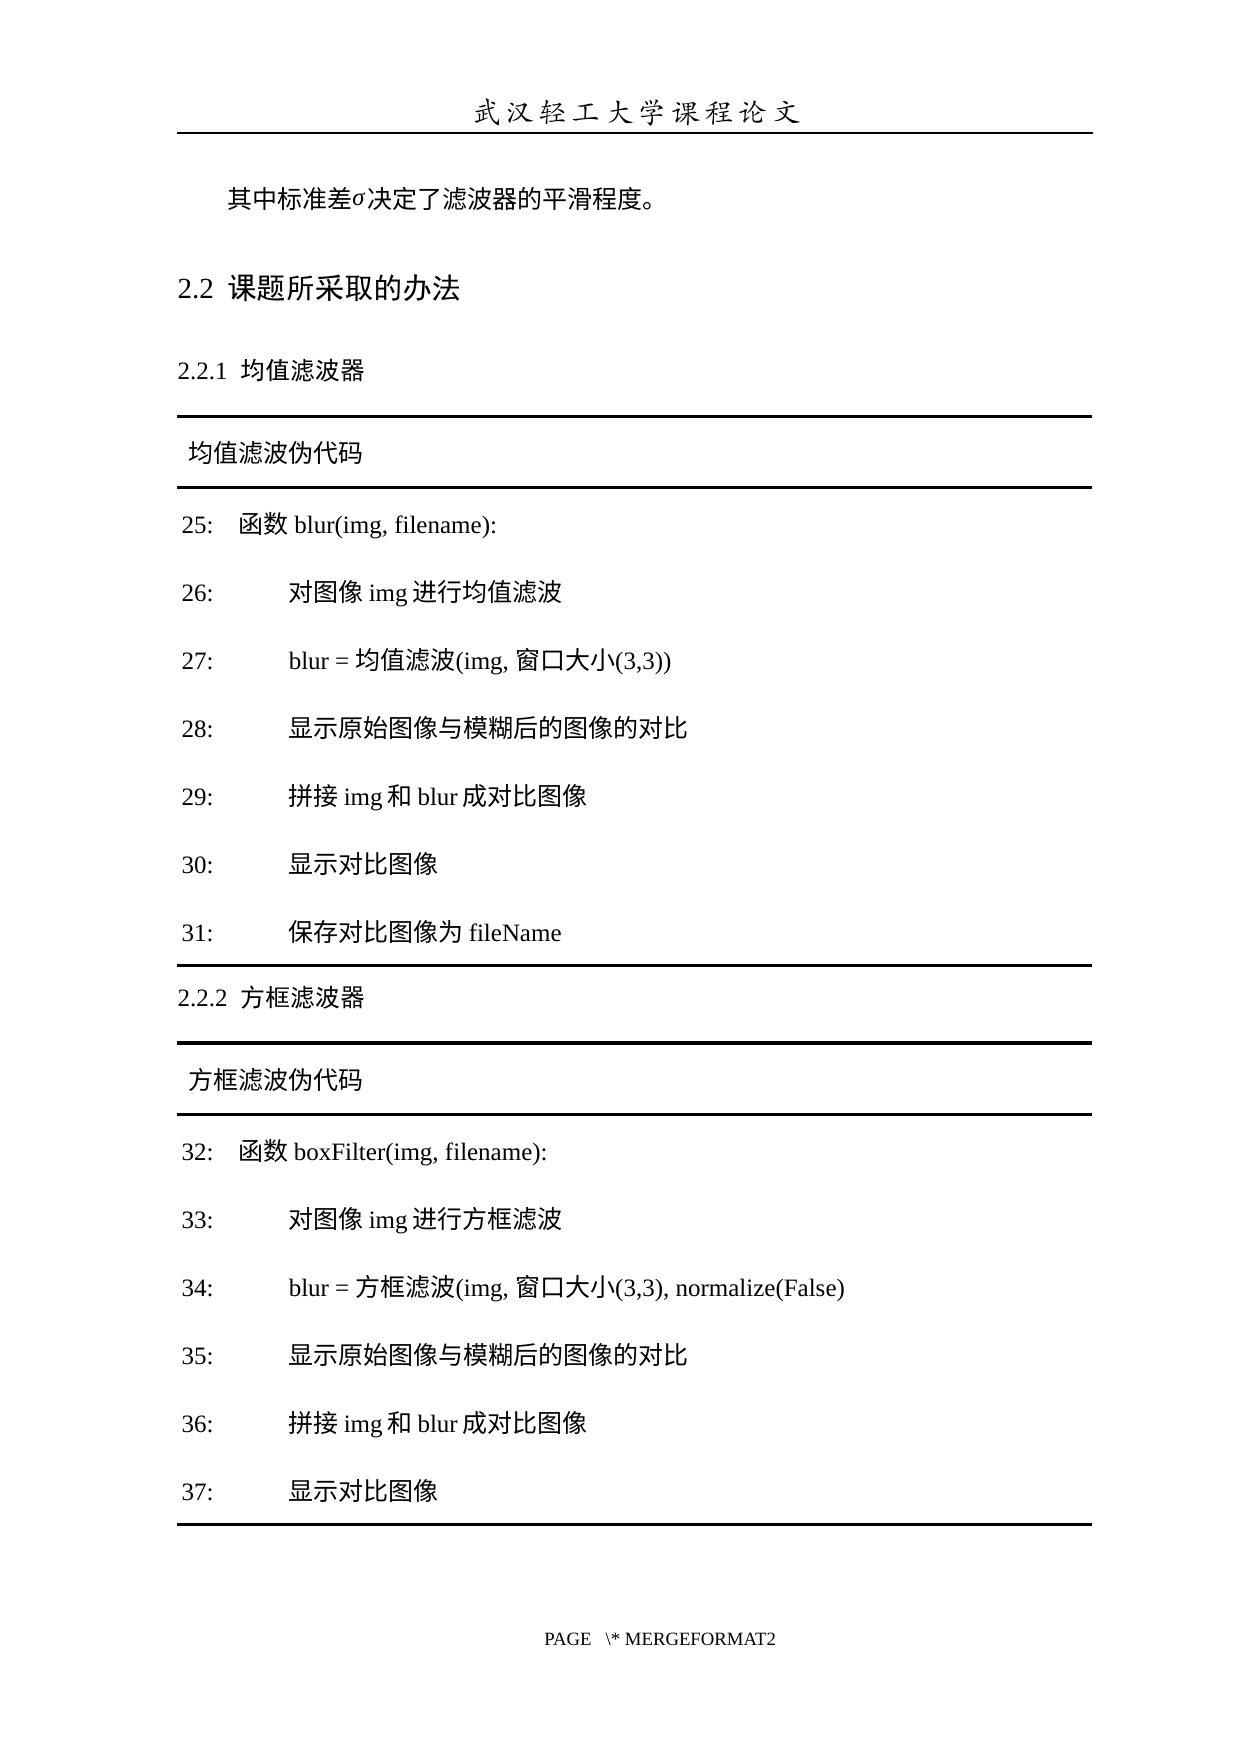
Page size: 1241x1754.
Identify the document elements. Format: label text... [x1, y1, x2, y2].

subtitle 方框滤波器 [177, 980, 1093, 1014]
table_cell 函数 blur(img, filename): 对图像img进行均值滤波 blur = 均值滤波(img, 窗口大小(3,3)) 显示原始图像与模糊后的图像的对比 [177, 489, 1092, 760]
table_header 均值滤波伪代码 [177, 418, 1092, 486]
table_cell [177, 1387, 1092, 1523]
subtitle 均值滤波器 [177, 353, 1093, 387]
table_cell 函数boxFilter(img, filename): 对图像img进行方框滤波 blur = 方框滤波(img, 窗口大小(3,3), normalize(False) 显示原始图像与模糊后的图像的对比 [177, 1116, 1092, 1387]
subtitle 课题所采取的办法 [177, 253, 1093, 321]
text 其中标准差决定了滤波器的平滑程度。 [177, 164, 1093, 232]
table_cell 拼接img和blur成对比图像 显示对比图像 保存对比图像为fileName [177, 760, 1092, 964]
table_header 方框滤波伪代码 [177, 1045, 1092, 1112]
